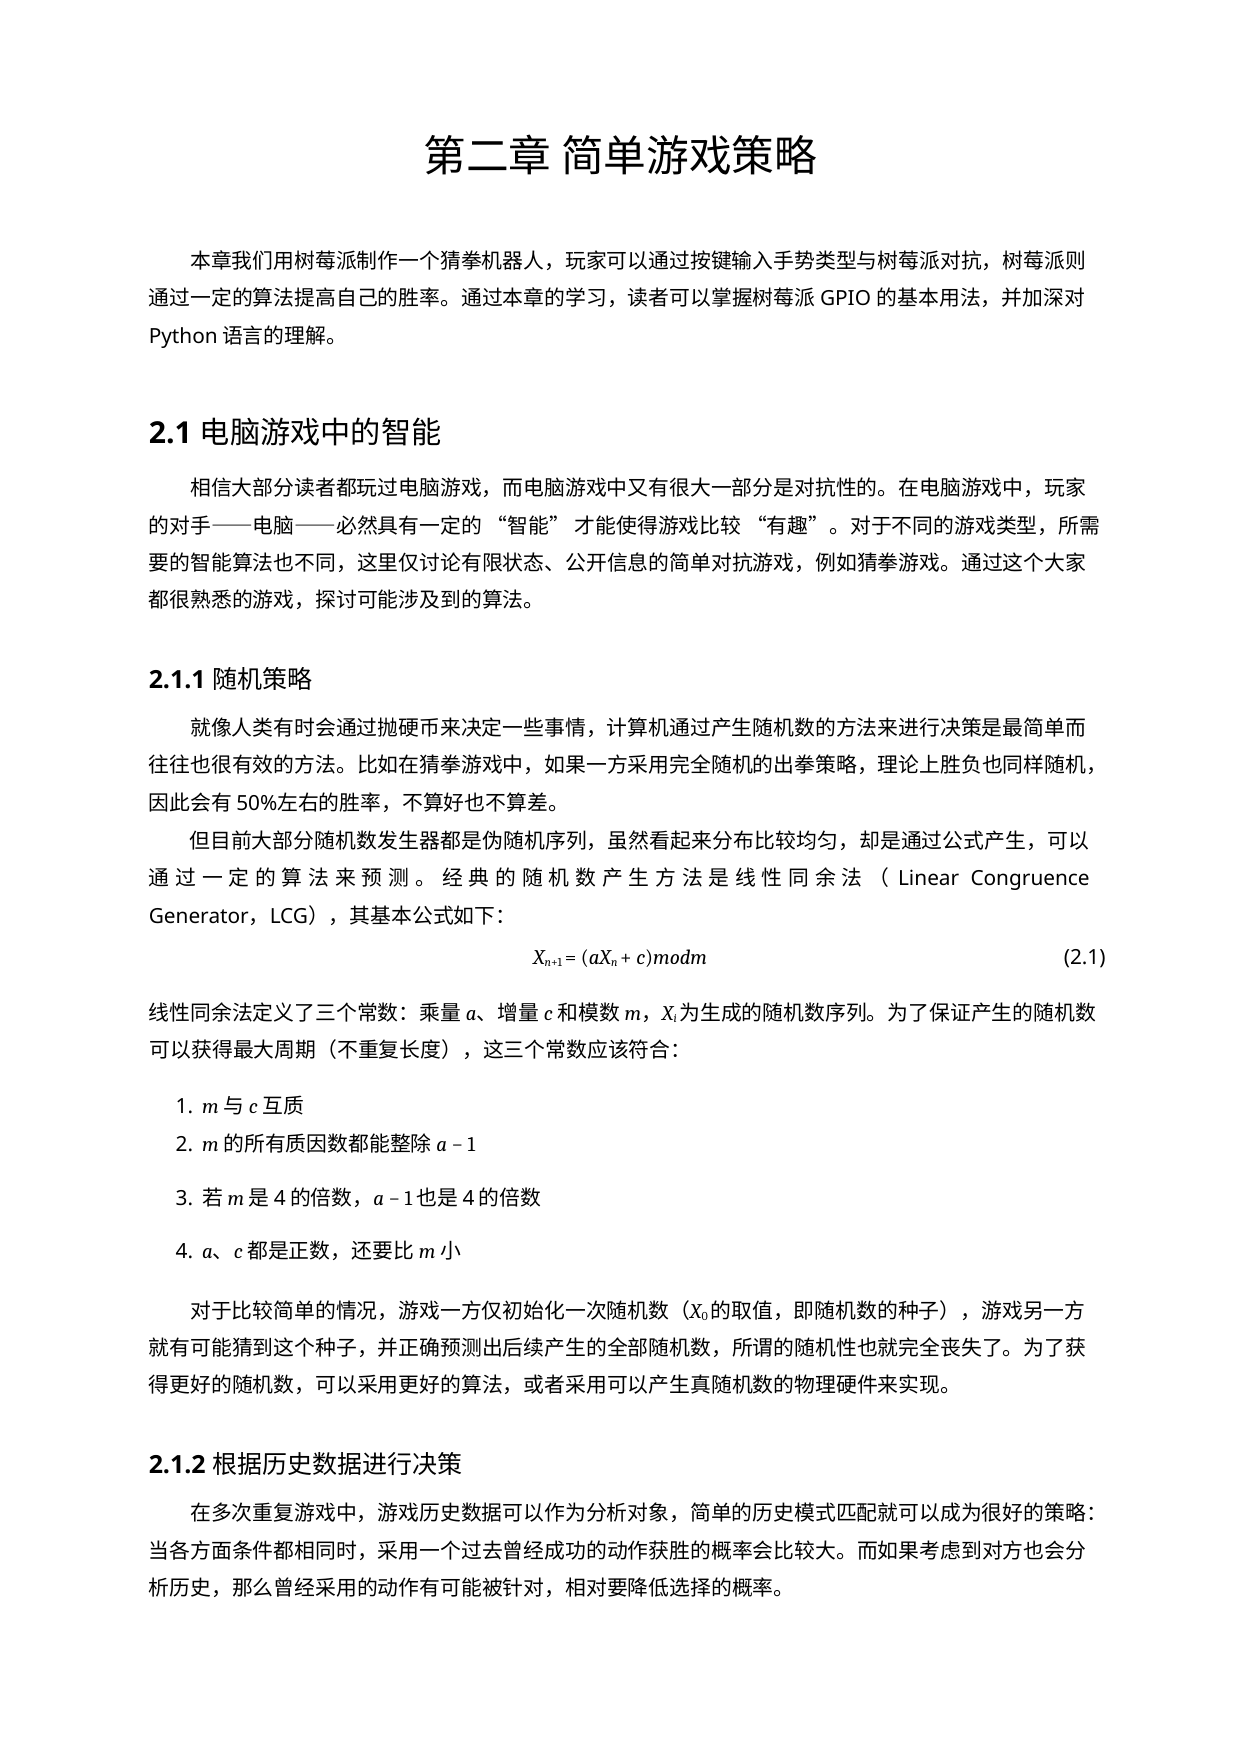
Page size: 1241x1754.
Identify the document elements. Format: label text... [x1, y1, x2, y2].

list m 与 c 互质 [175, 1089, 1105, 1120]
list a、c 都是正数，还要比 m 小 [175, 1234, 1105, 1264]
text 线性同余法定义了三个常数：乘量 a、增量 c 和模数 m，Xi 为生成的随机数序列。为了保证产生的随机数可以获得最大周期（不重复长度），这三个常数应该符合： [148, 996, 1105, 1064]
text 对于比较简单的情况，游戏一方仅初始化一次随机数（X0 的取值，即随机数的种子），游戏另一方就有可能猜到这个种子，并正确预测出后续产生的全部随机数，所谓的随机性也就完全丧失了。为了获得更好的随机数，可以采用更好的算法，或者采用可以产生真随机数的物理硬件来实现。 [148, 1294, 1105, 1399]
text 本章我们用树莓派制作一个猜拳机器人，玩家可以通过按键输入手势类型与树莓派对抗，树莓派则通过一定的算法提高自己的胜率。通过本章的学习，读者可以掌握树莓派 GPIO 的基本用法，并加深对 [148, 244, 1105, 312]
text 第二章 简单游戏策略 [135, 122, 1105, 184]
text Xn+1 = (aXn + c)modm (2.1) [110, 942, 1105, 971]
text 2.1.2 根据历史数据进行决策 [148, 1444, 1105, 1480]
list 若 m 是4的倍数，a − 1 也是4的倍数 [175, 1181, 1105, 1211]
text Python语言的理解。 [148, 320, 1105, 350]
text 相信大部分读者都玩过电脑游戏，而电脑游戏中又有很大一部分是对抗性的。在电脑游戏中，玩家的对手——电脑——必然具有一定的 “智能” 才能使得游戏比较 “有趣”。对于不同的游戏类型，所需要的智能算法也不同，这里仅讨论有限状态、公开信息的简单对抗游戏，例如猜拳游戏。通过这个大家都很熟悉的游戏，探讨可能涉及到的算法。 [148, 471, 1105, 614]
text 就像人类有时会通过抛硬币来决定一些事情，计算机通过产生随机数的方法来进行决策是最简单而往往也很有效的方法。比如在猜拳游戏中，如果一方采用完全随机的出拳策略，理论上胜负也同样随机，因此会有50%左右的胜率，不算好也不算差。 [148, 711, 1105, 816]
text 2.1 电脑游戏中的智能 [148, 409, 1105, 453]
text 2.1.1 随机策略 [148, 659, 1105, 696]
list m 的所有质因数都能整除 a − 1 [175, 1127, 1105, 1158]
text 在多次重复游戏中，游戏历史数据可以作为分析对象，简单的历史模式匹配就可以成为很好的策略：当各方面条件都相同时，采用一个过去曾经成功的动作获胜的概率会比较大。而如果考虑到对方也会分析历史，那么曾经采用的动作有可能被针对，相对要降低选择的概率。 [148, 1497, 1105, 1602]
text 但目前大部分随机数发生器都是伪随机序列，虽然看起来分布比较均匀，却是通过公式产生，可以通过一定的算法来预测。经典的随机数产生方法是线性同余法（Linear Congruence Generator，LCG），其基本公式如下： [148, 824, 1090, 929]
